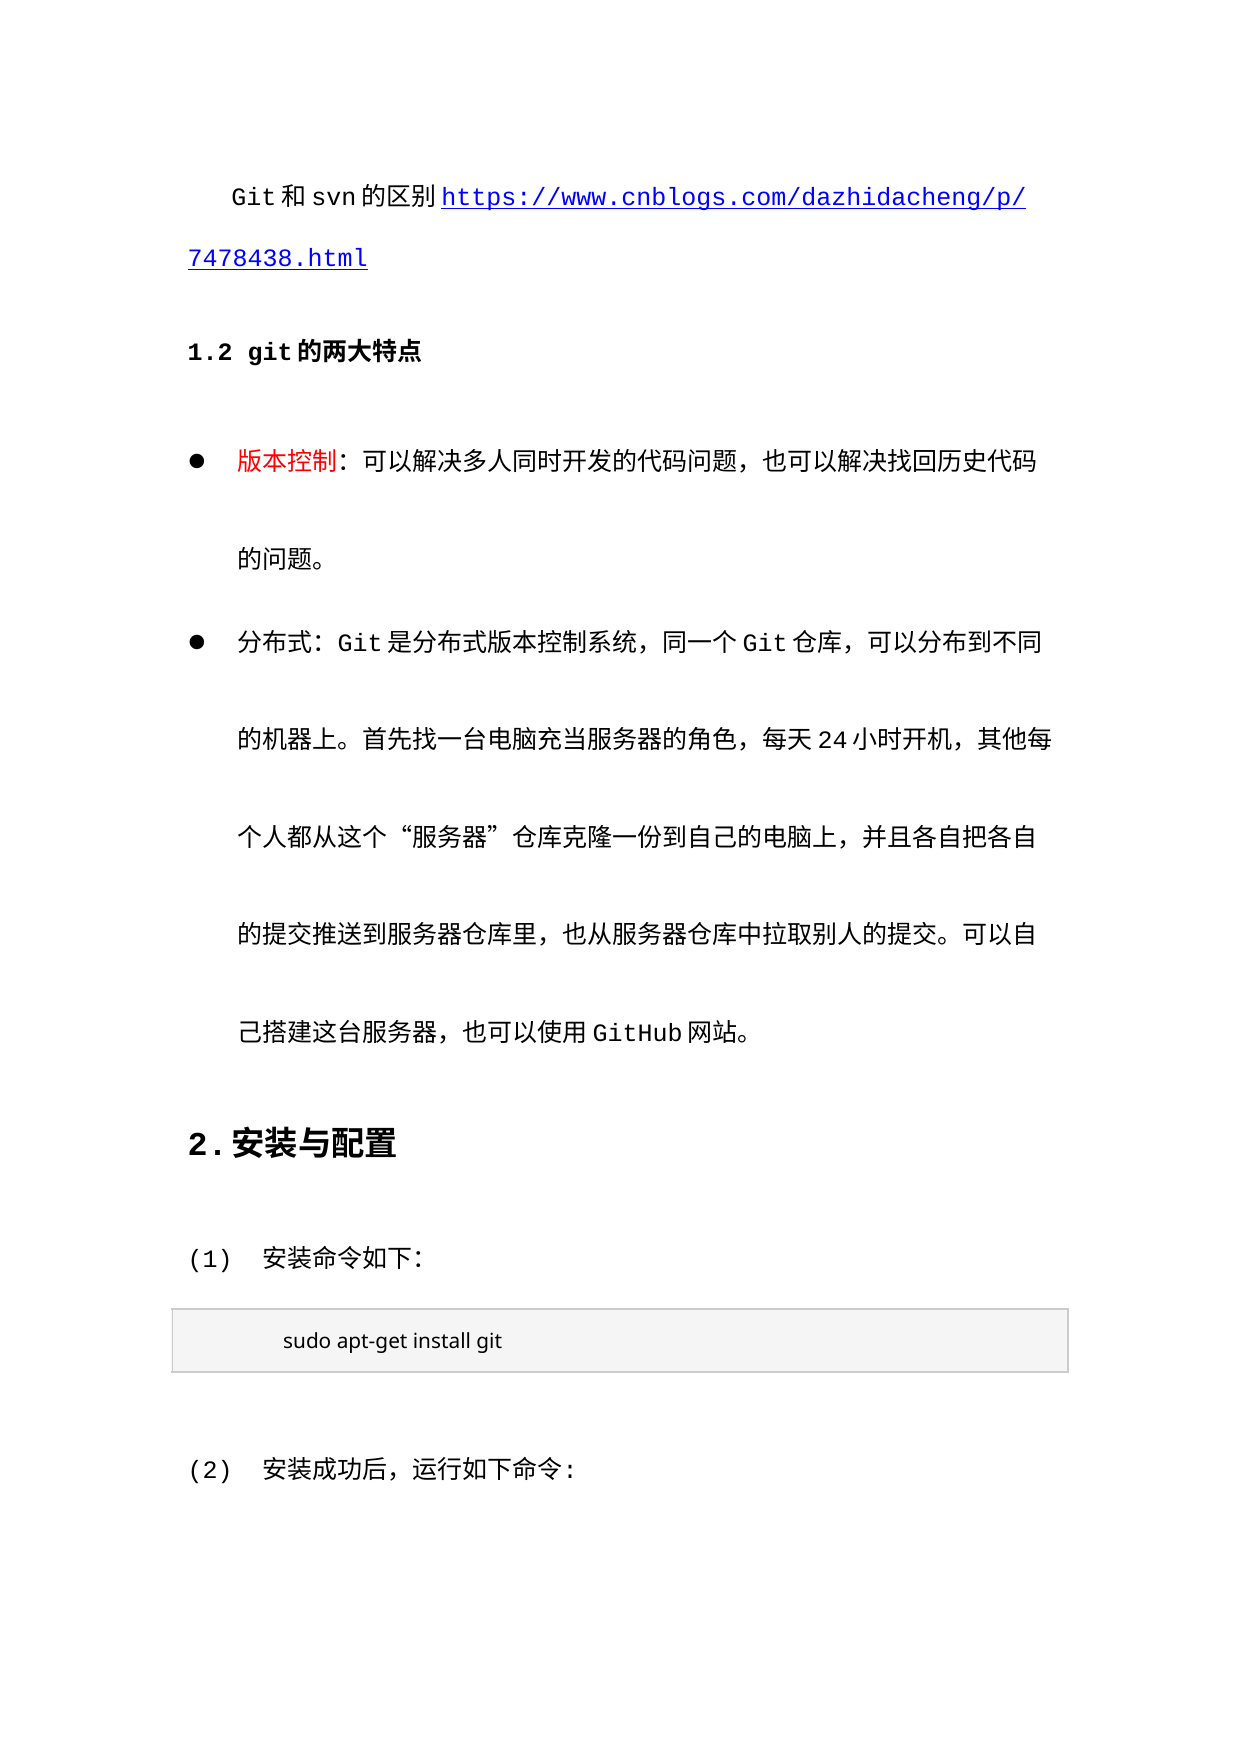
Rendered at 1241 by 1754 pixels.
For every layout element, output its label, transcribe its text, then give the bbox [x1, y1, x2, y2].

text sudo apt-get install git [173, 1310, 1067, 1371]
list 分布式：Git是分布式版本控制系统，同一个Git仓库，可以分布到不同的机器上。首先找一台电脑充当服务器的角色，每天24小时开机，其他每个人都从这个“服务器”仓库克隆一份到自己的电脑上，并且各自把各自的提交推送到服务器仓库里，也从服务器仓库中拉取别人的提交。可以自己搭建这台服务器，也可以使用GitHub网站。 [187, 608, 1053, 1063]
list 安装成功后，运行如下命令: [187, 1435, 1053, 1500]
text Git和svn的区别https://www.cnblogs.com/dazhidacheng/p/7478438.html [187, 162, 1053, 276]
list 版本控制：可以解决多人同时开发的代码问题，也可以解决找回历史代码的问题。 [187, 427, 1053, 590]
subtitle 1.2 git的两大特点 [187, 317, 1053, 382]
subtitle 安装与配置 [187, 1108, 1053, 1173]
list 安装命令如下： [187, 1225, 1053, 1290]
